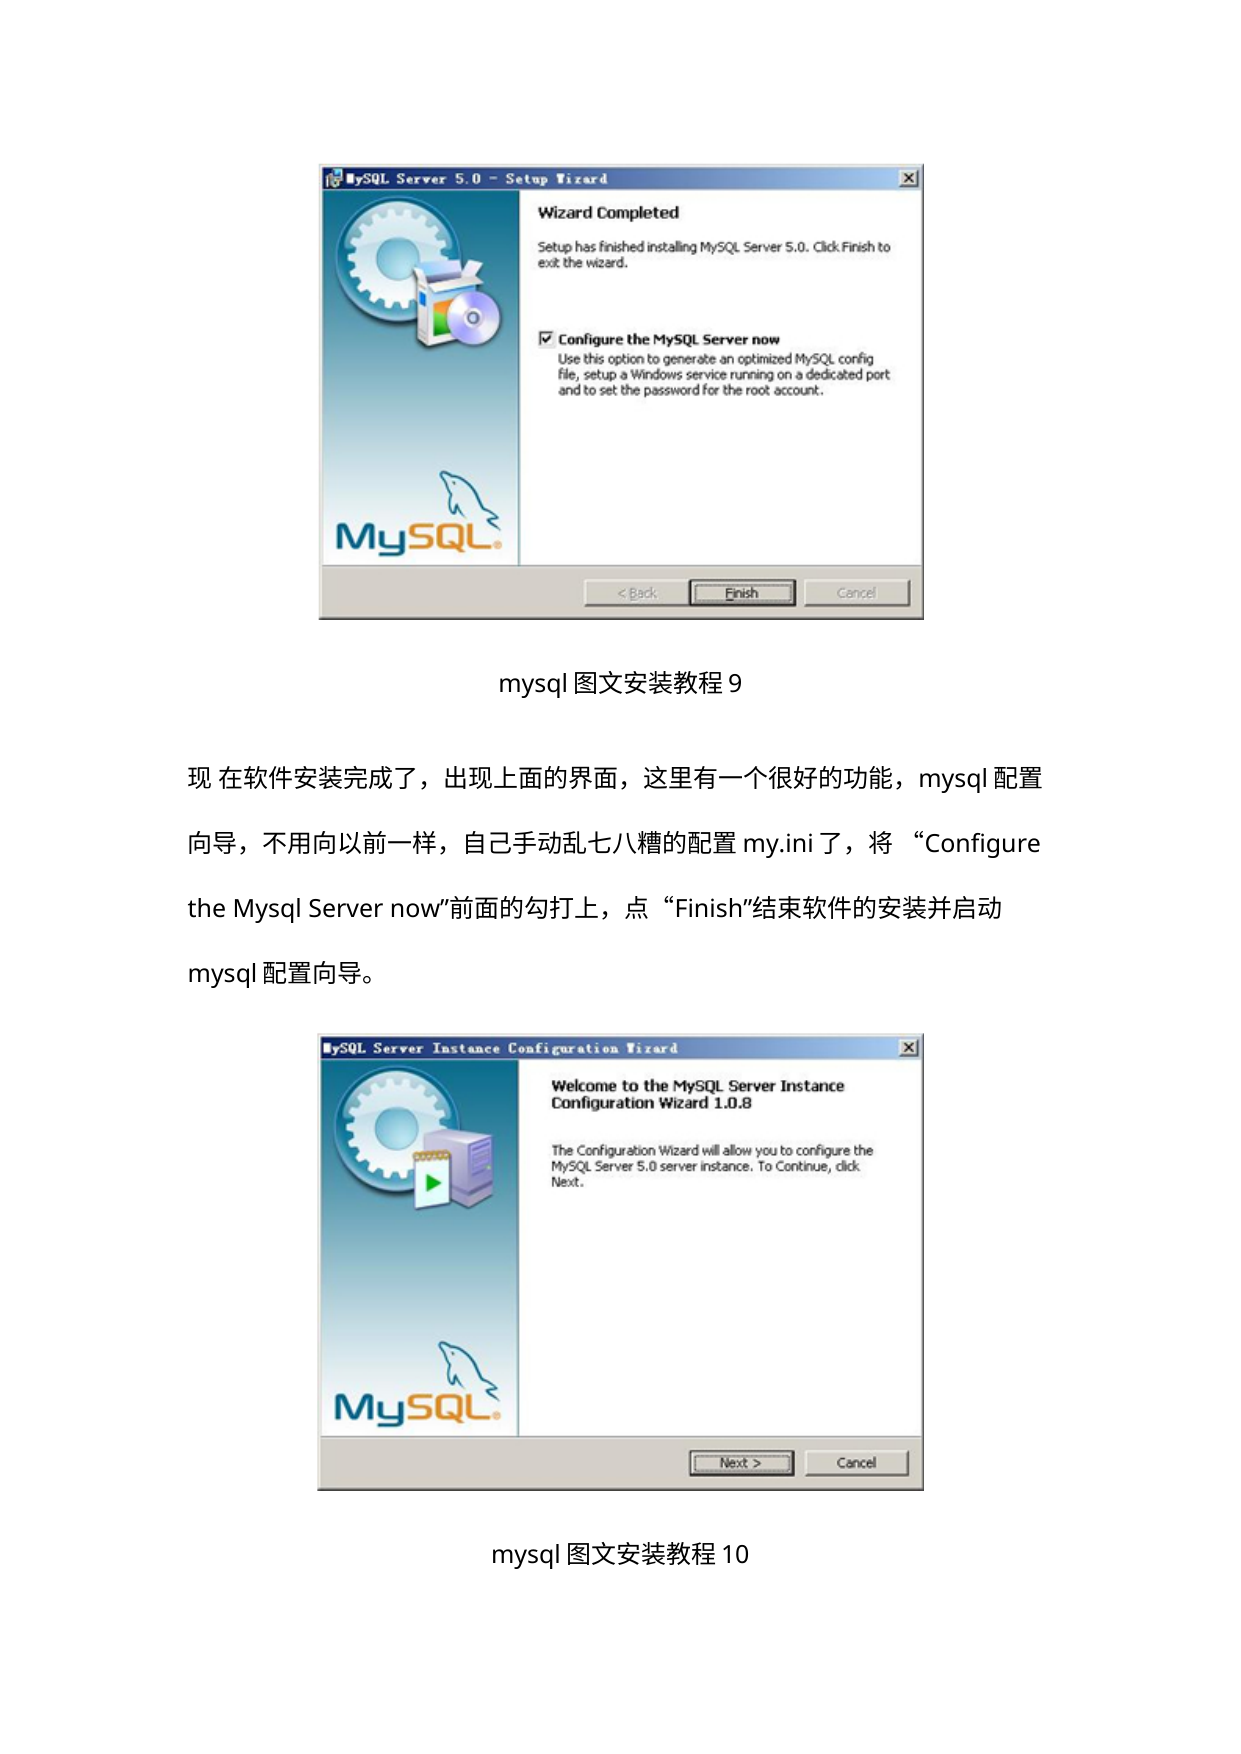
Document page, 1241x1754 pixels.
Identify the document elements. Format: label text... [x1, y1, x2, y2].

picture [316, 1032, 924, 1491]
picture [316, 162, 924, 620]
text mysql图文安装教程10 [187, 1520, 1053, 1585]
text 现 在软件安装完成了，出现上面的界面，这里有一个很好的功能，mysql配置向导，不用向以前一样，自己手动乱七八糟的配置my.ini了，将 “Configure the Mysql Server now”前面的勾打上，点“Finish”结束软件的安装并启动mysql配置向导。 [187, 744, 1053, 1004]
text mysql图文安装教程9 [187, 649, 1053, 714]
